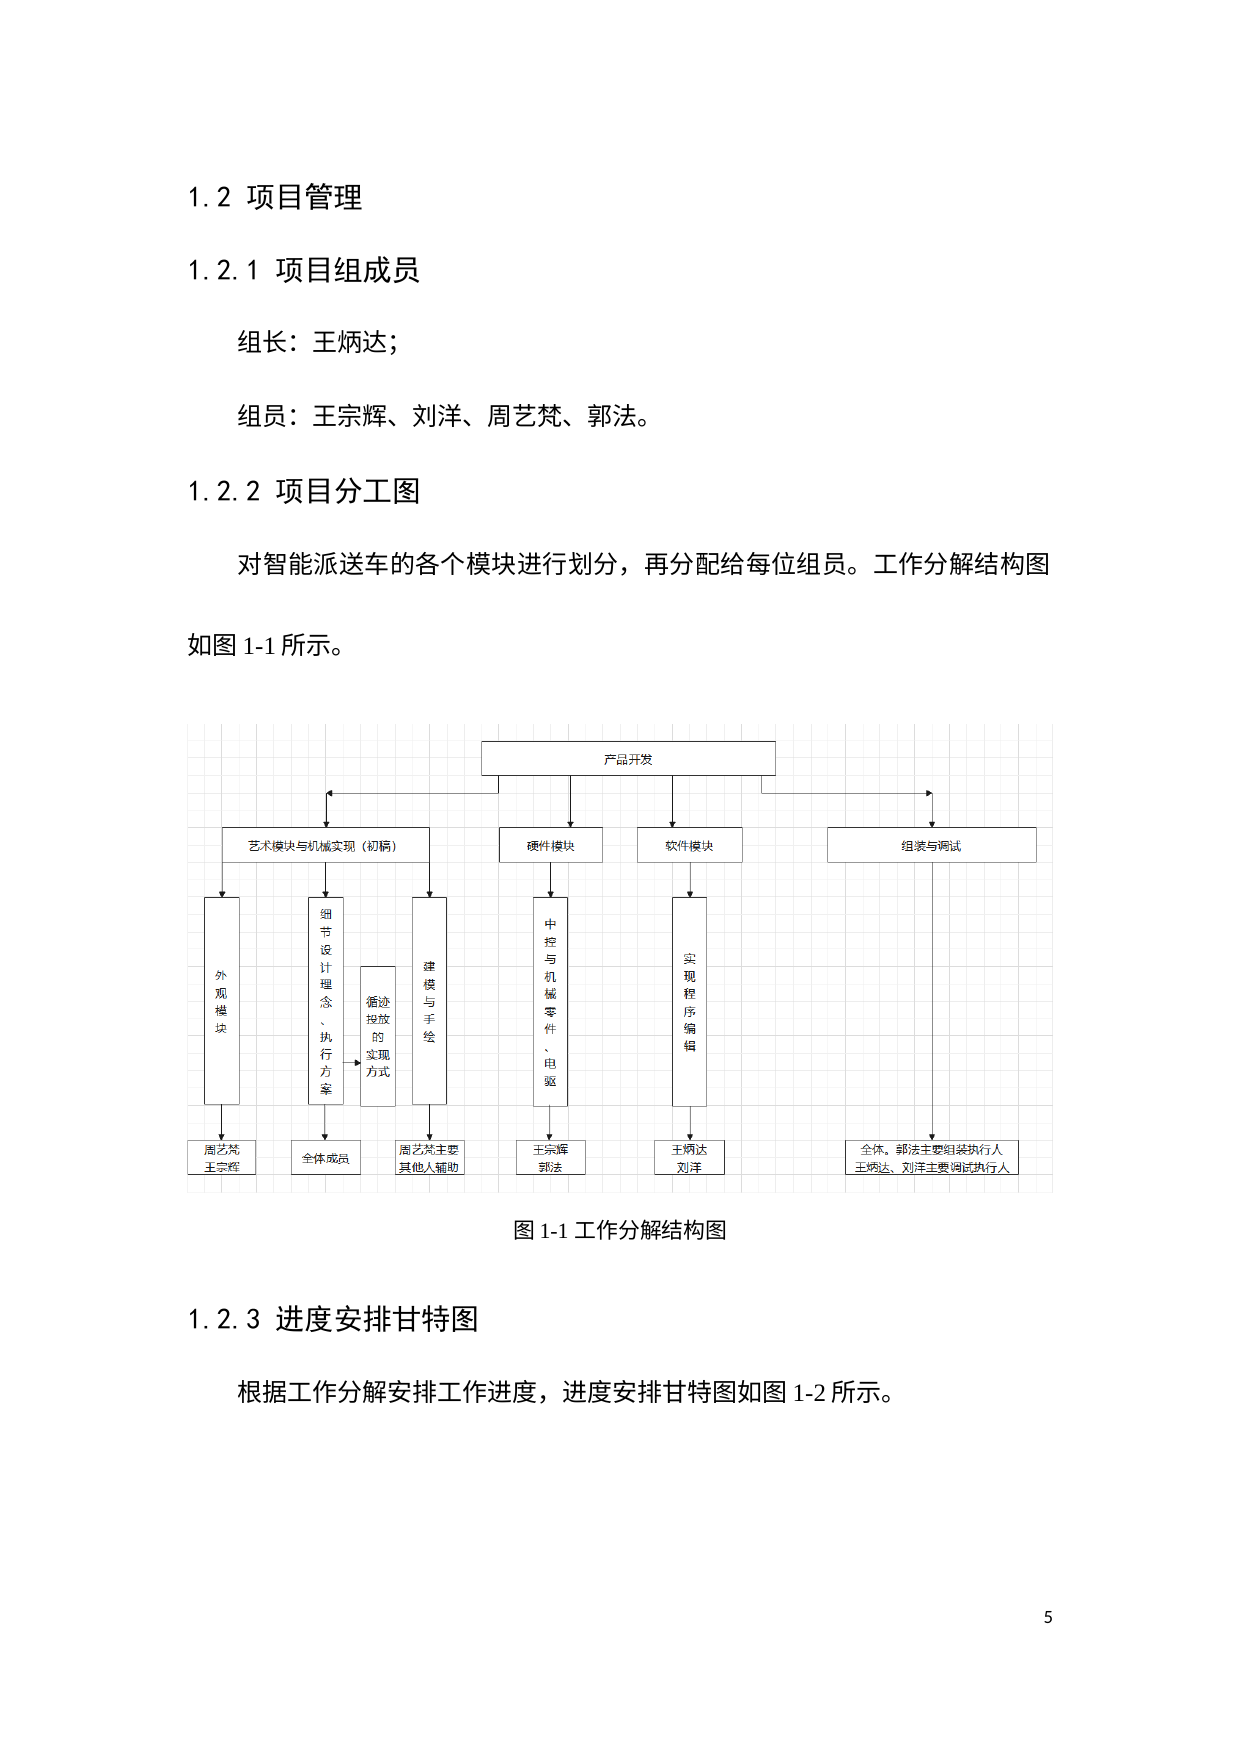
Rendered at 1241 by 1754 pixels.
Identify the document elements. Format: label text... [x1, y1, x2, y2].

subtitle 1.2.3 进度安排甘特图 [187, 1284, 1053, 1349]
text 对智能派送车的各个模块进行划分，再分配给每位组员。工作分解结构图如图1-1所示。 [187, 530, 1053, 676]
subtitle 1.2.2 项目分工图 [187, 457, 1053, 522]
text 组长：王炳达； [187, 308, 1053, 373]
text 组员：王宗辉、刘洋、周艺梵、郭法。 [187, 382, 1053, 447]
picture [187, 724, 1053, 1193]
text 1.2.1 项目组成员 [187, 235, 1053, 300]
text 根据工作分解安排工作进度，进度安排甘特图如图1-2所示。 [187, 1358, 1053, 1423]
text 图1-1 工作分解结构图 [187, 1212, 1053, 1245]
subtitle 1.2 项目管理 [187, 162, 1053, 227]
